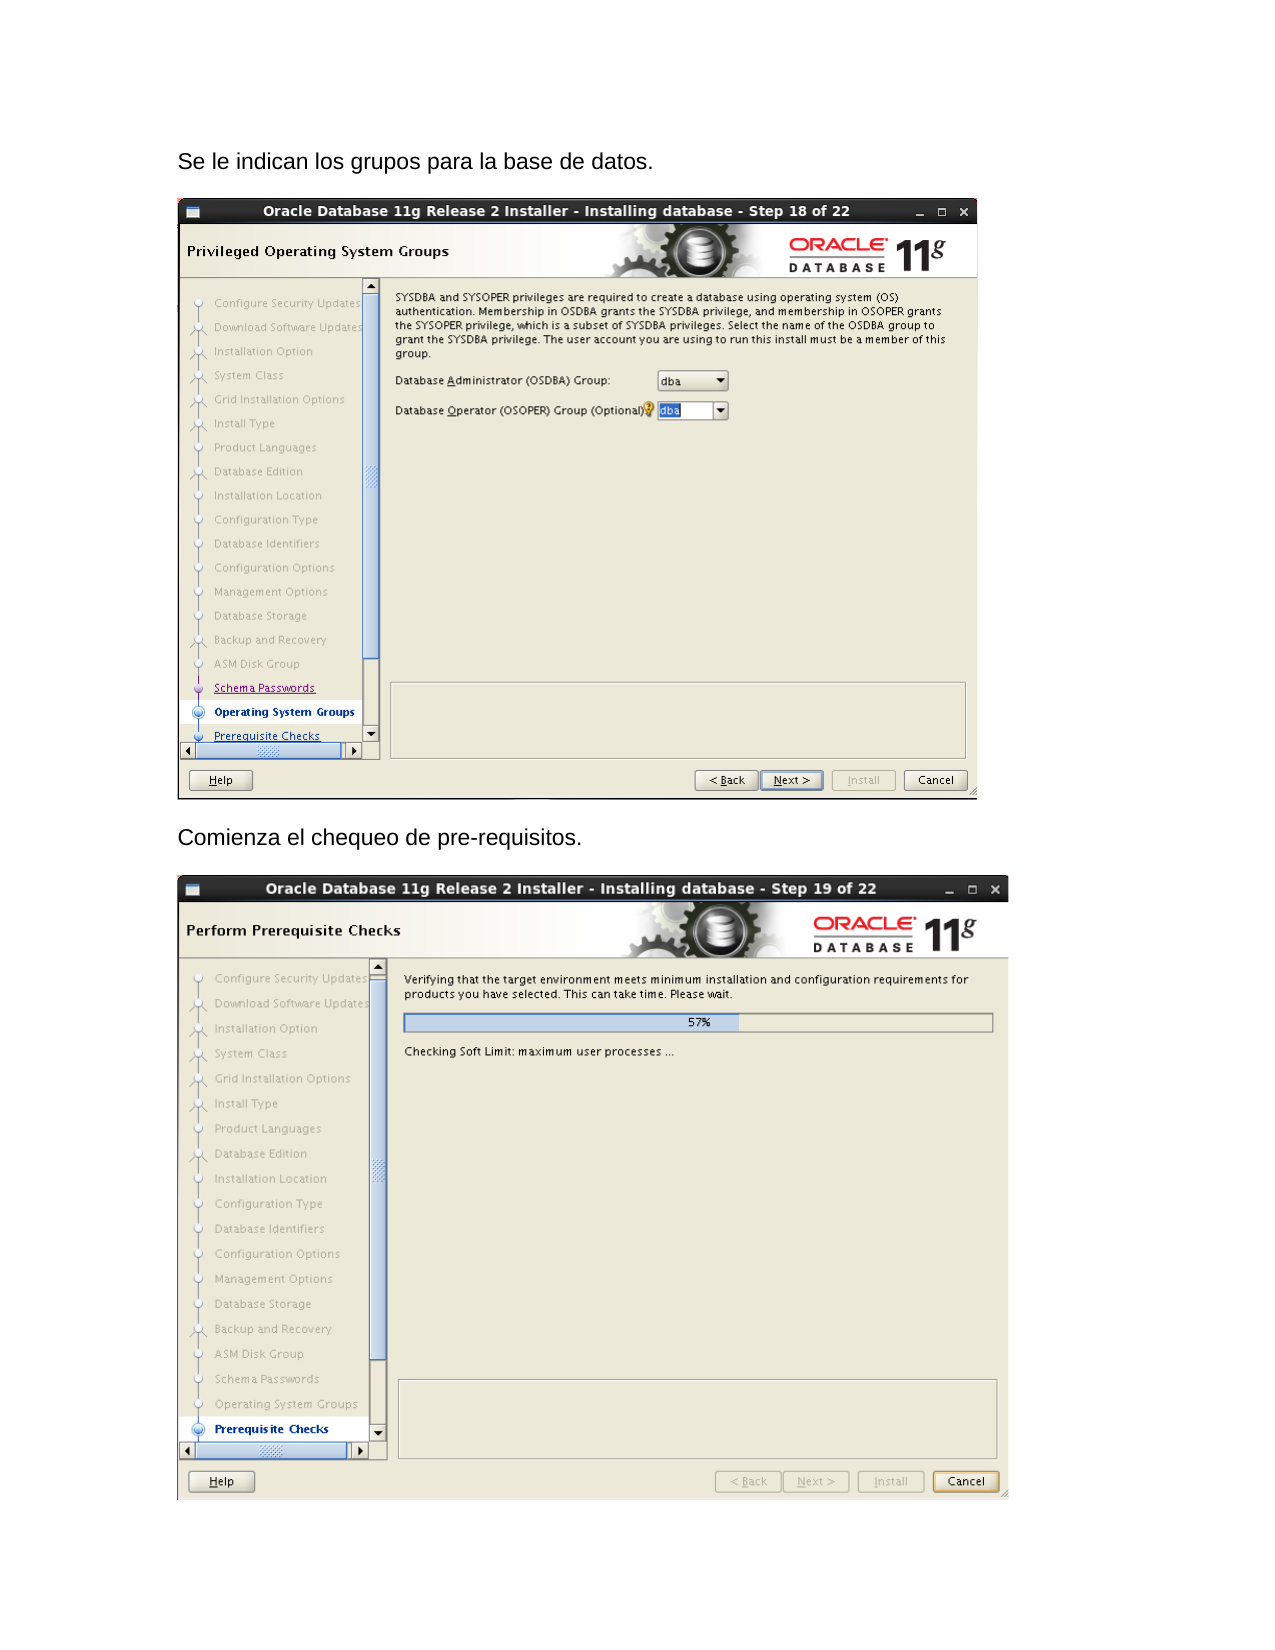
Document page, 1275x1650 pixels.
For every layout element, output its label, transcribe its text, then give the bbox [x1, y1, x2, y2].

text Comienza el chequeo de pre-requisitos. [177, 824, 1098, 851]
text Se le indican los grupos para la base de datos. [177, 148, 1098, 174]
picture [177, 875, 1009, 1500]
picture [177, 198, 978, 800]
